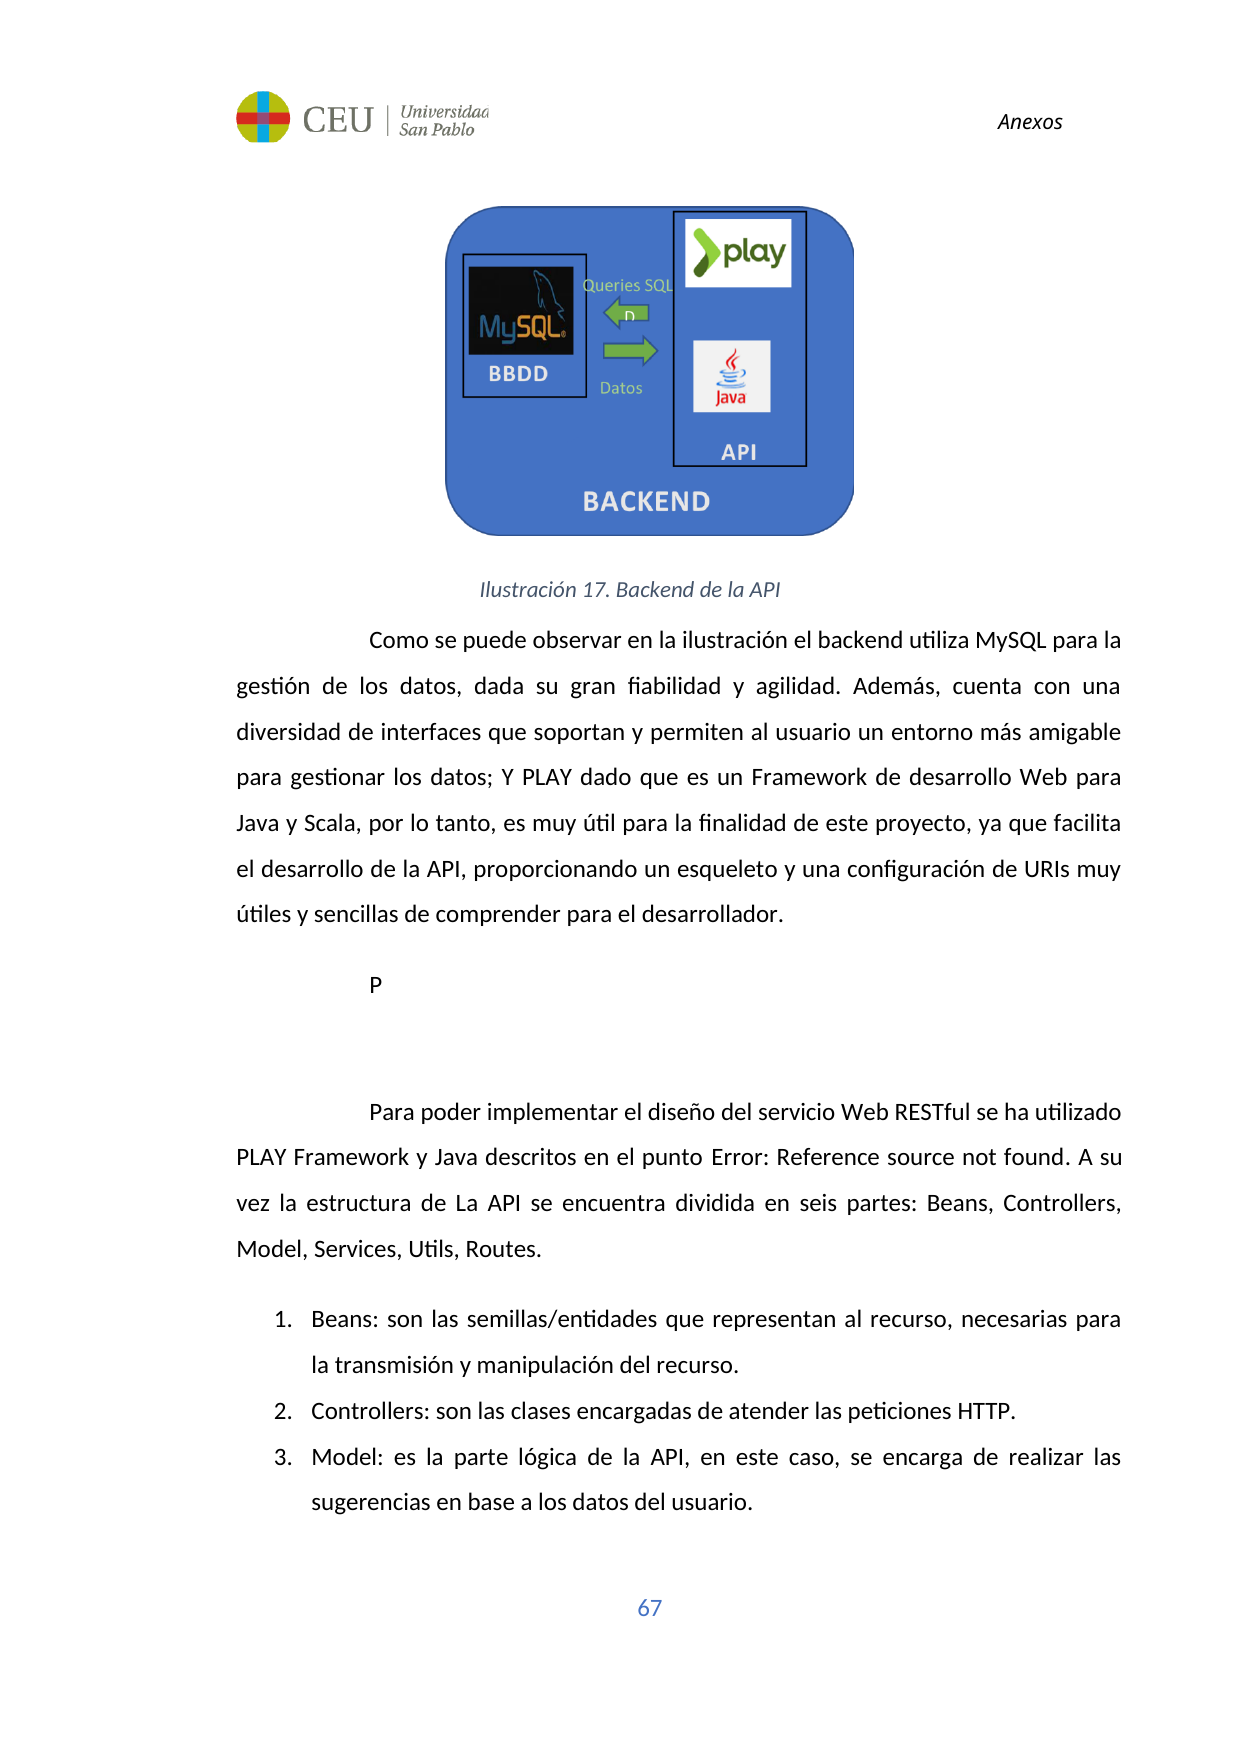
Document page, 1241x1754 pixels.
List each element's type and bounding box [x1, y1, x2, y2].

picture [235, 89, 489, 143]
picture [445, 206, 854, 536]
